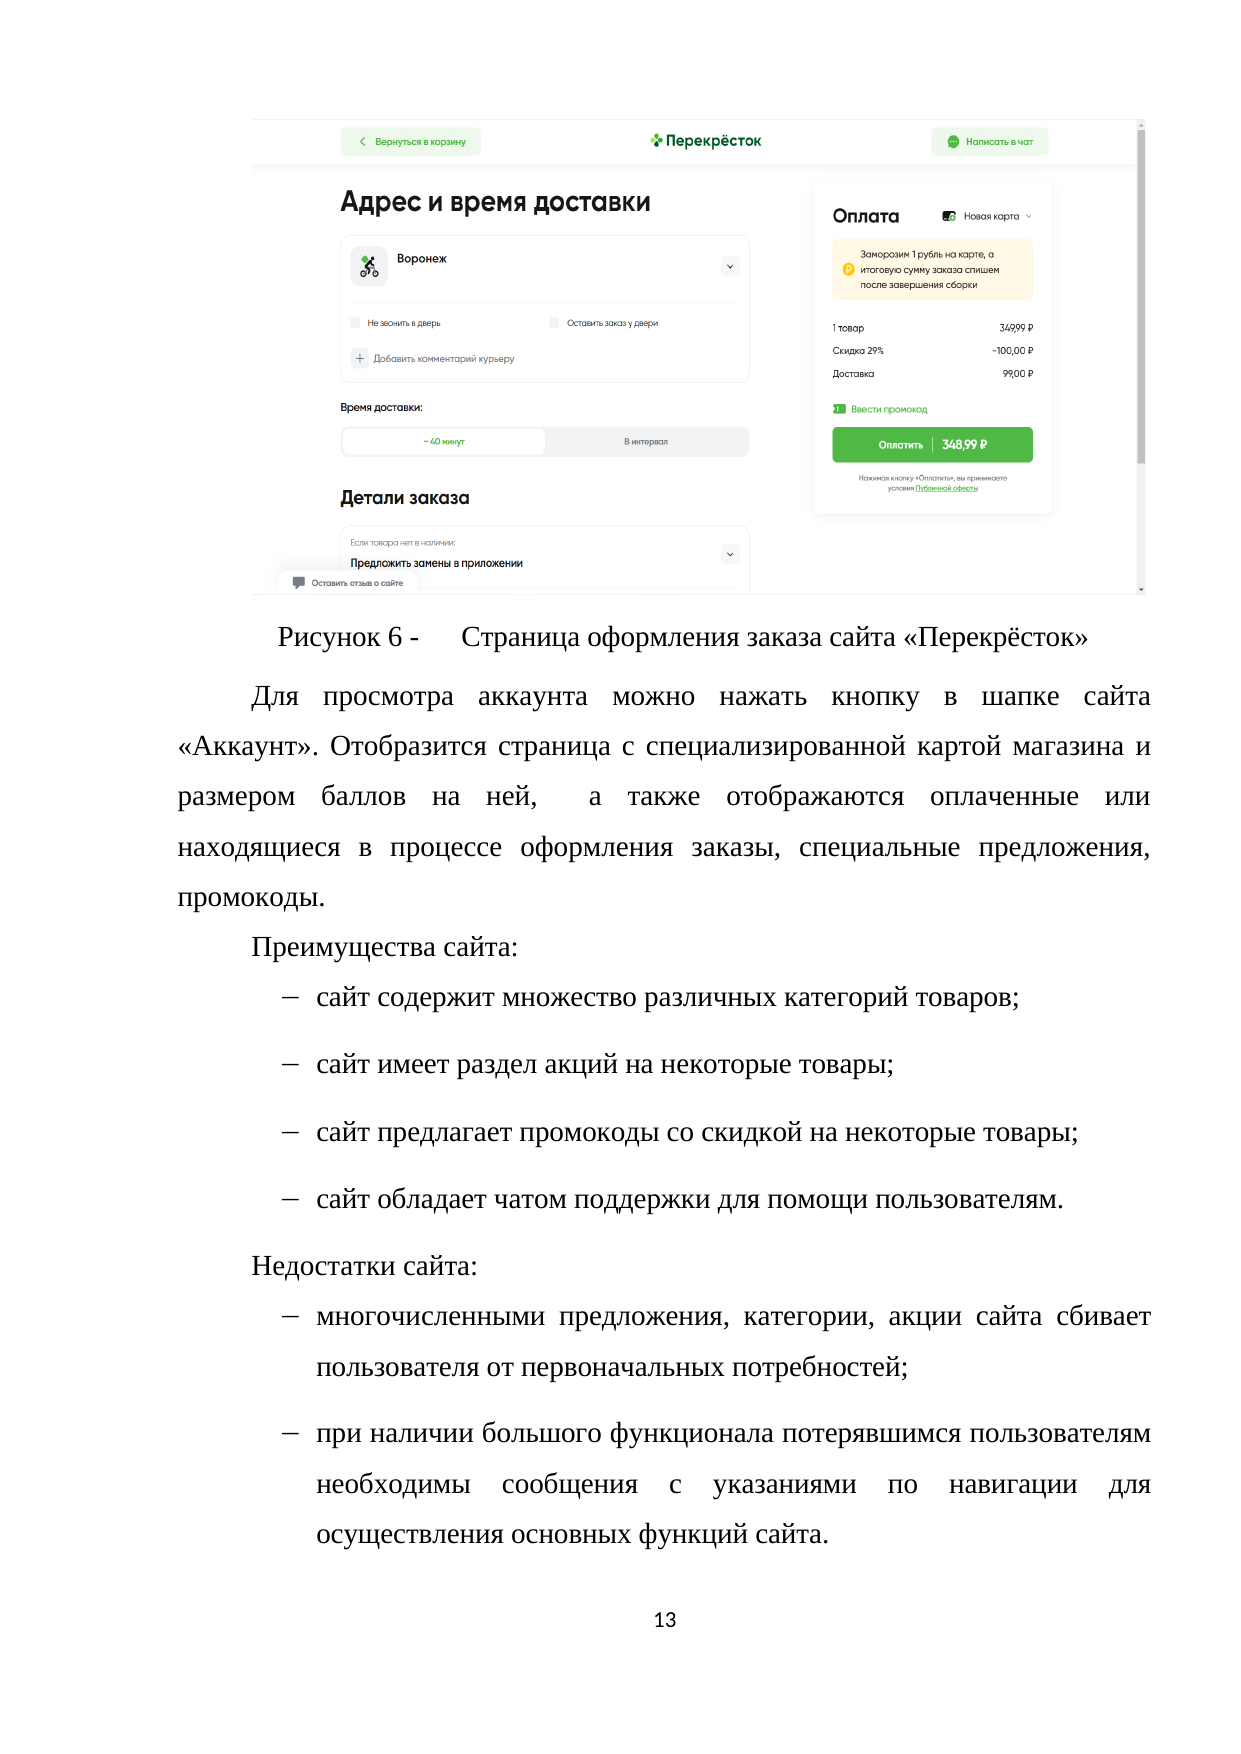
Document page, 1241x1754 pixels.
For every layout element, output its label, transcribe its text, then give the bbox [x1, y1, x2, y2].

text Для просмотра аккаунта можно нажать кнопку в шапке сайта «Аккаунт». Отобразится страница с специализированной картой магазина и размером баллов на ней, а также отображаются оплаченные или находящиеся в процессе оформления заказы, специальные предложения, промокоды. [177, 678, 1152, 912]
picture [252, 118, 1146, 595]
text многочисленными предложения, категории, акции сайта сбивает пользователя от первоначальных потребностей; [279, 1298, 1152, 1382]
text Недостатки сайта: [177, 1248, 1152, 1281]
text сайт содержит множество различных категорий товаров; [279, 979, 1152, 1013]
text при наличии большого функционала потерявшимся пользователям необходимы сообщения с указаниями по навигации для осуществления основных функций сайта. [279, 1416, 1152, 1550]
text сайт обладает чатом поддержки для помощи пользователям. [279, 1181, 1152, 1214]
text Преимущества сайта: [177, 929, 1152, 963]
text сайт имеет раздел акций на некоторые товары; [279, 1047, 1152, 1080]
text Страница оформления заказа сайта «Перекрёсток» [215, 619, 1152, 653]
text сайт предлагает промокоды со скидкой на некоторые товары; [279, 1114, 1152, 1147]
